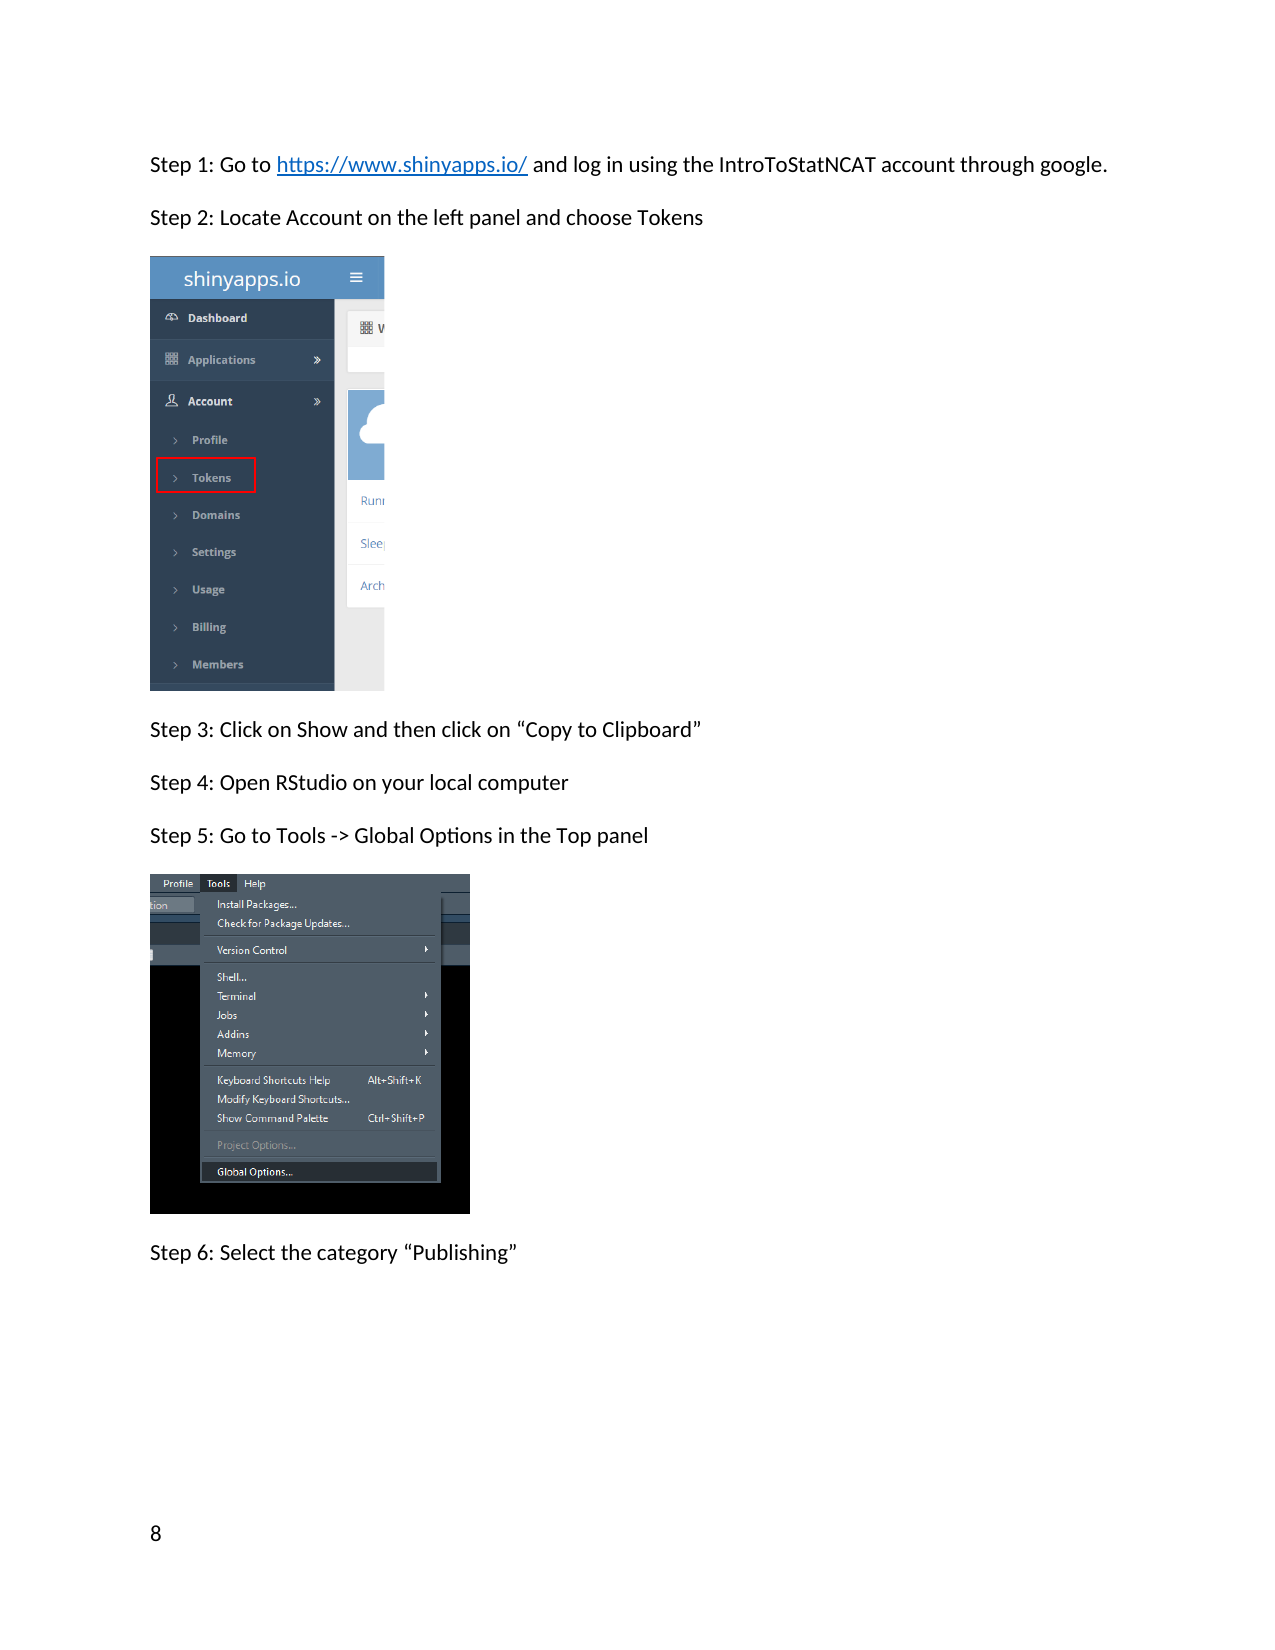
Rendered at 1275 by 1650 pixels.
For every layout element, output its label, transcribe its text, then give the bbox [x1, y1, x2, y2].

text Step 2: Locate Account on the left panel and choose Tokens [150, 203, 1125, 231]
text Step 4: Open RStudio on your local computer [150, 768, 1125, 796]
text Step 3: Click on Show and then click on “Copy to Clipboard” [150, 715, 1125, 743]
text Step 1: Go to https://www.shinyapps.io/ and log in using the IntroToStatNCAT account through google. [150, 150, 1125, 178]
text Step 5: Go to Tools -> Global Options in the Top panel [150, 821, 1125, 849]
text Step 6: Select the category “Publishing” [150, 1238, 1125, 1267]
picture [150, 874, 470, 1214]
picture [150, 256, 385, 691]
